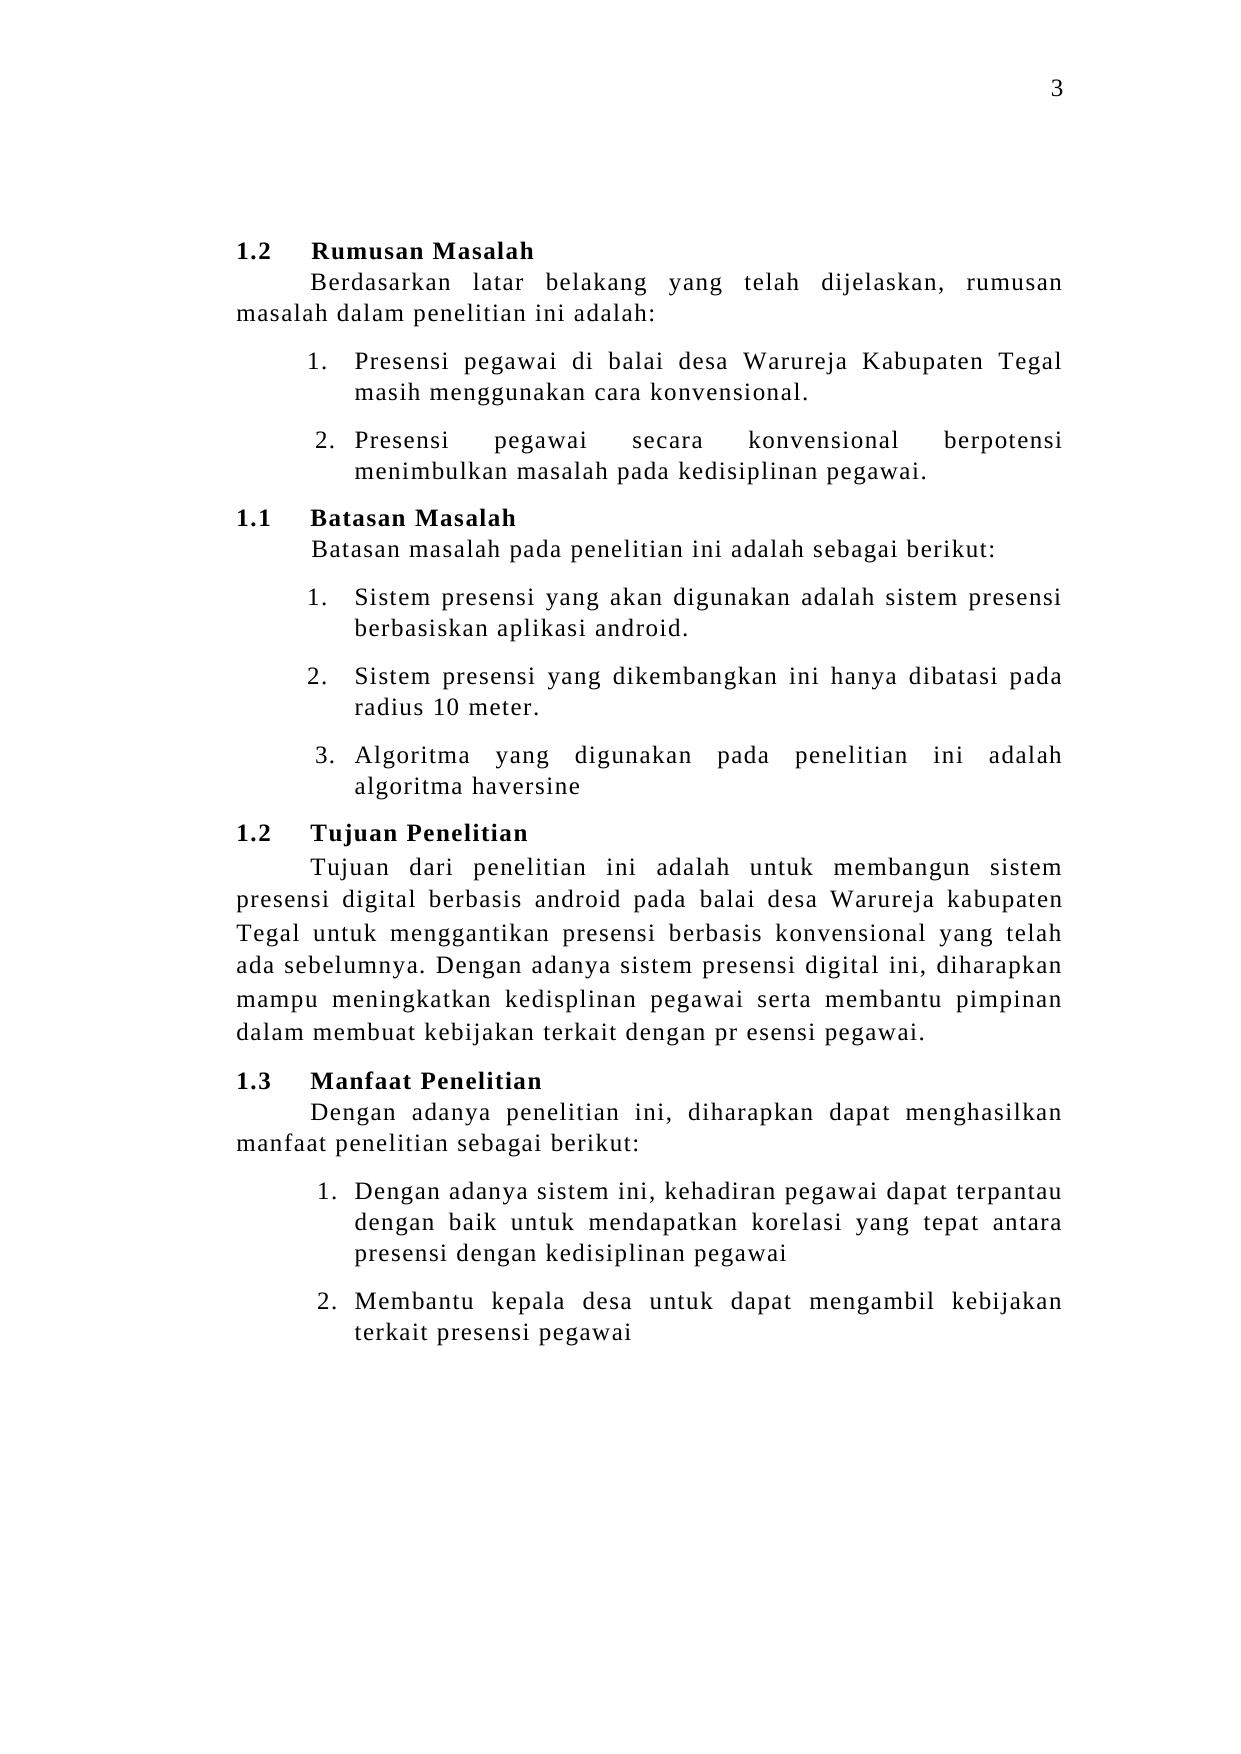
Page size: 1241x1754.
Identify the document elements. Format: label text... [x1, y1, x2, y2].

subtitle Manfaat Penelitian [236, 1066, 1063, 1095]
subtitle Algoritma yang digunakan pada penelitian ini adalah algoritma haversine [325, 740, 1063, 799]
subtitle Tujuan Penelitian [236, 818, 1063, 847]
subtitle Dengan adanya penelitian ini, diharapkan dapat menghasilkan manfaat penelitian sebagai berikut: [236, 1097, 1063, 1157]
subtitle Dengan adanya sistem ini, kehadiran pegawai dapat terpantau dengan baik untuk mendapatkan korelasi yang tepat antara presensi dengan kedisiplinan pegawai [317, 1176, 1063, 1267]
subtitle Berdasarkan latar belakang yang telah dijelaskan, rumusan masalah dalam penelitian ini adalah: [236, 267, 1063, 327]
subtitle Batasan Masalah [236, 503, 1063, 532]
subtitle Tujuan dari penelitian ini adalah untuk membangun sistem presensi digital berbasis android pada balai desa Warureja kabupaten Tegal untuk menggantikan presensi berbasis konvensional yang telah ada sebelumnya. Dengan adanya sistem presensi digital ini, diharapkan mampu meningkatkan kedisplinan pegawai serta membantu pimpinan dalam membuat kebijakan terkait dengan pr esensi pegawai. [236, 852, 1063, 1045]
subtitle Rumusan Masalah [236, 236, 1063, 265]
subtitle Presensi pegawai secara konvensional berpotensi menimbulkan masalah pada kedisiplinan pegawai. [325, 425, 1063, 484]
subtitle Sistem presensi yang akan digunakan adalah sistem presensi berbasiskan aplikasi android. [317, 582, 1063, 642]
subtitle Presensi pegawai di balai desa Warureja Kabupaten Tegal masih menggunakan cara konvensional. [317, 346, 1063, 406]
subtitle Membantu kepala desa untuk dapat mengambil kebijakan terkait presensi pegawai [317, 1286, 1063, 1346]
subtitle Sistem presensi yang dikembangkan ini hanya dibatasi pada radius 10 meter. [317, 661, 1063, 721]
subtitle Batasan masalah pada penelitian ini adalah sebagai berikut: [236, 534, 1063, 563]
